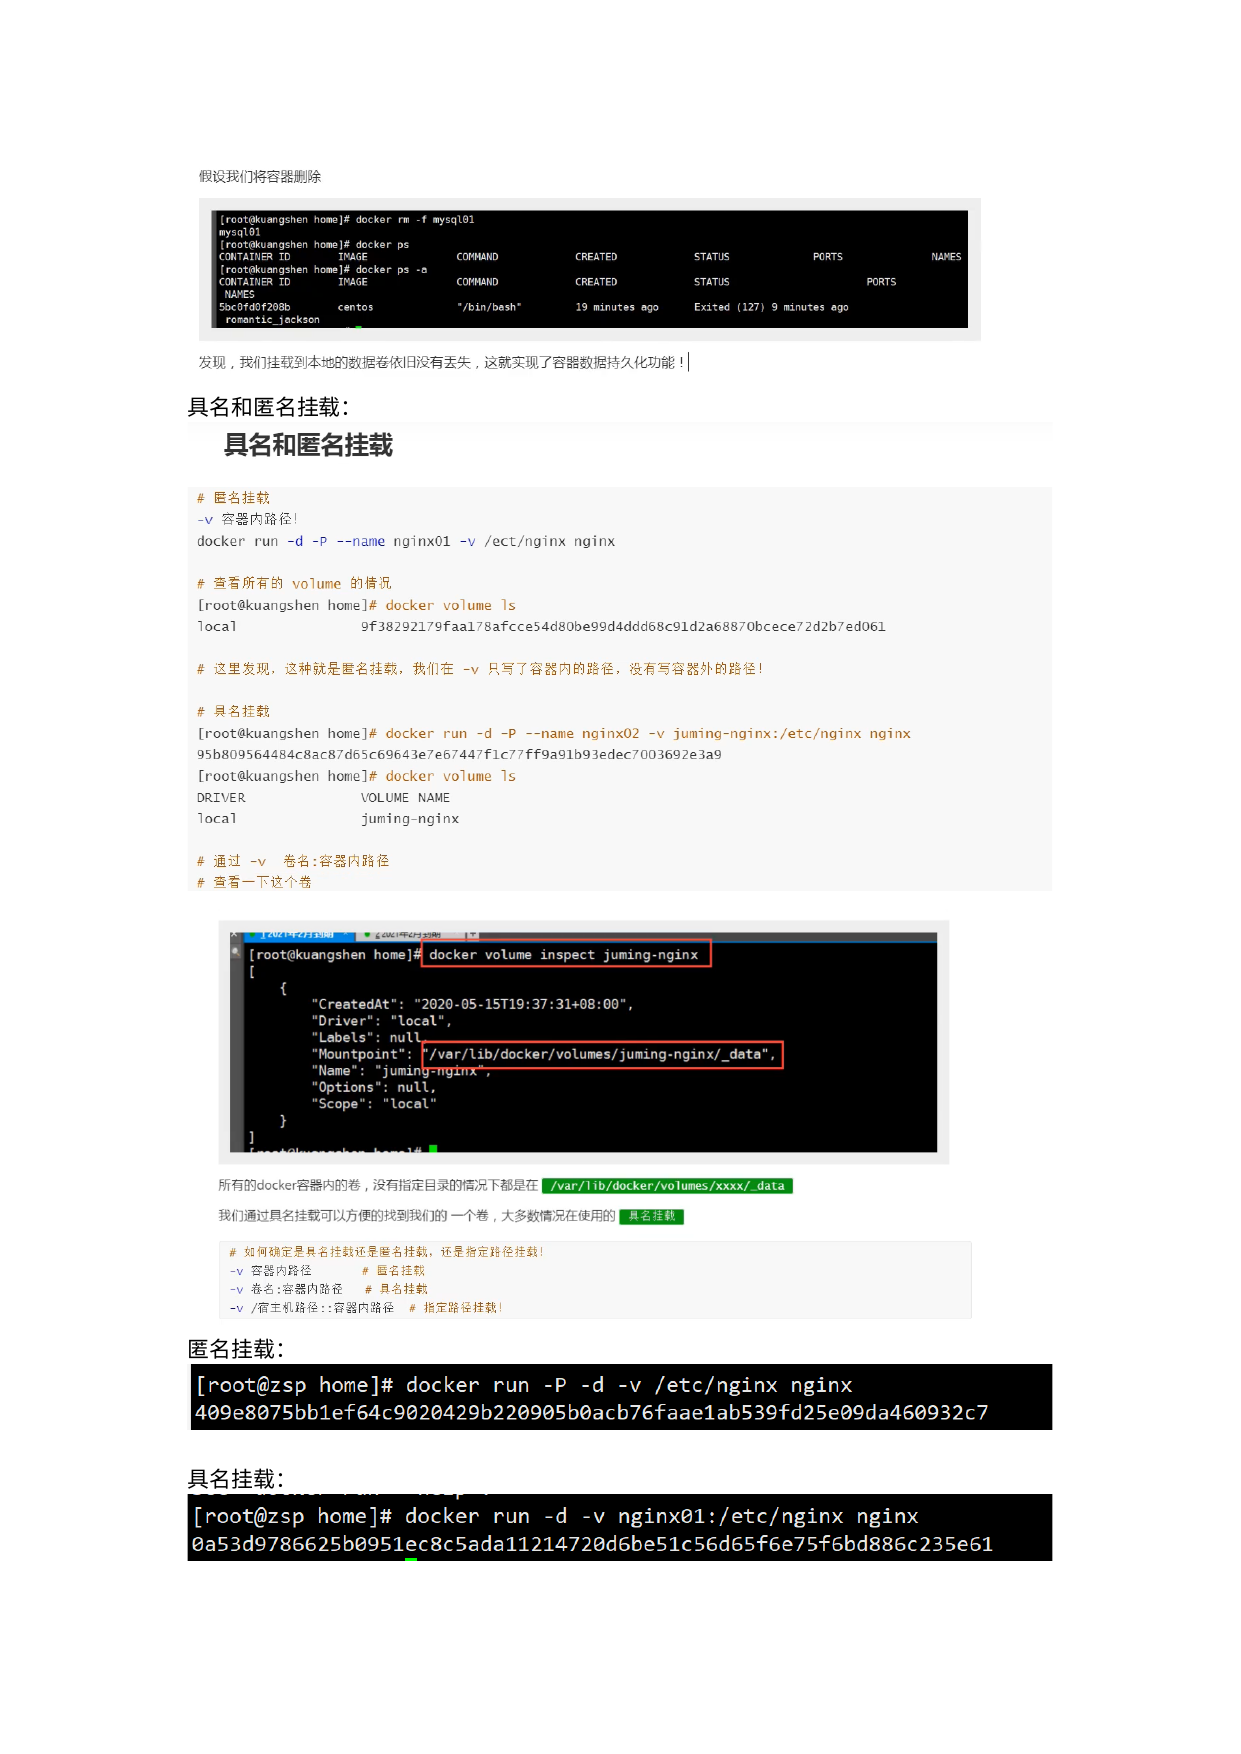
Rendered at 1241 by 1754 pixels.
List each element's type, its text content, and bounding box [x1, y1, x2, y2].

picture [187, 487, 1053, 891]
picture [187, 1364, 1053, 1430]
picture [187, 909, 1053, 1229]
list 具名挂载： [187, 1462, 1053, 1494]
picture [187, 162, 1052, 381]
picture [187, 422, 1053, 464]
picture [187, 1234, 1052, 1325]
picture [187, 1494, 1053, 1561]
list 具名和匿名挂载： [187, 389, 1053, 422]
list 匿名挂载： [187, 1332, 1053, 1364]
